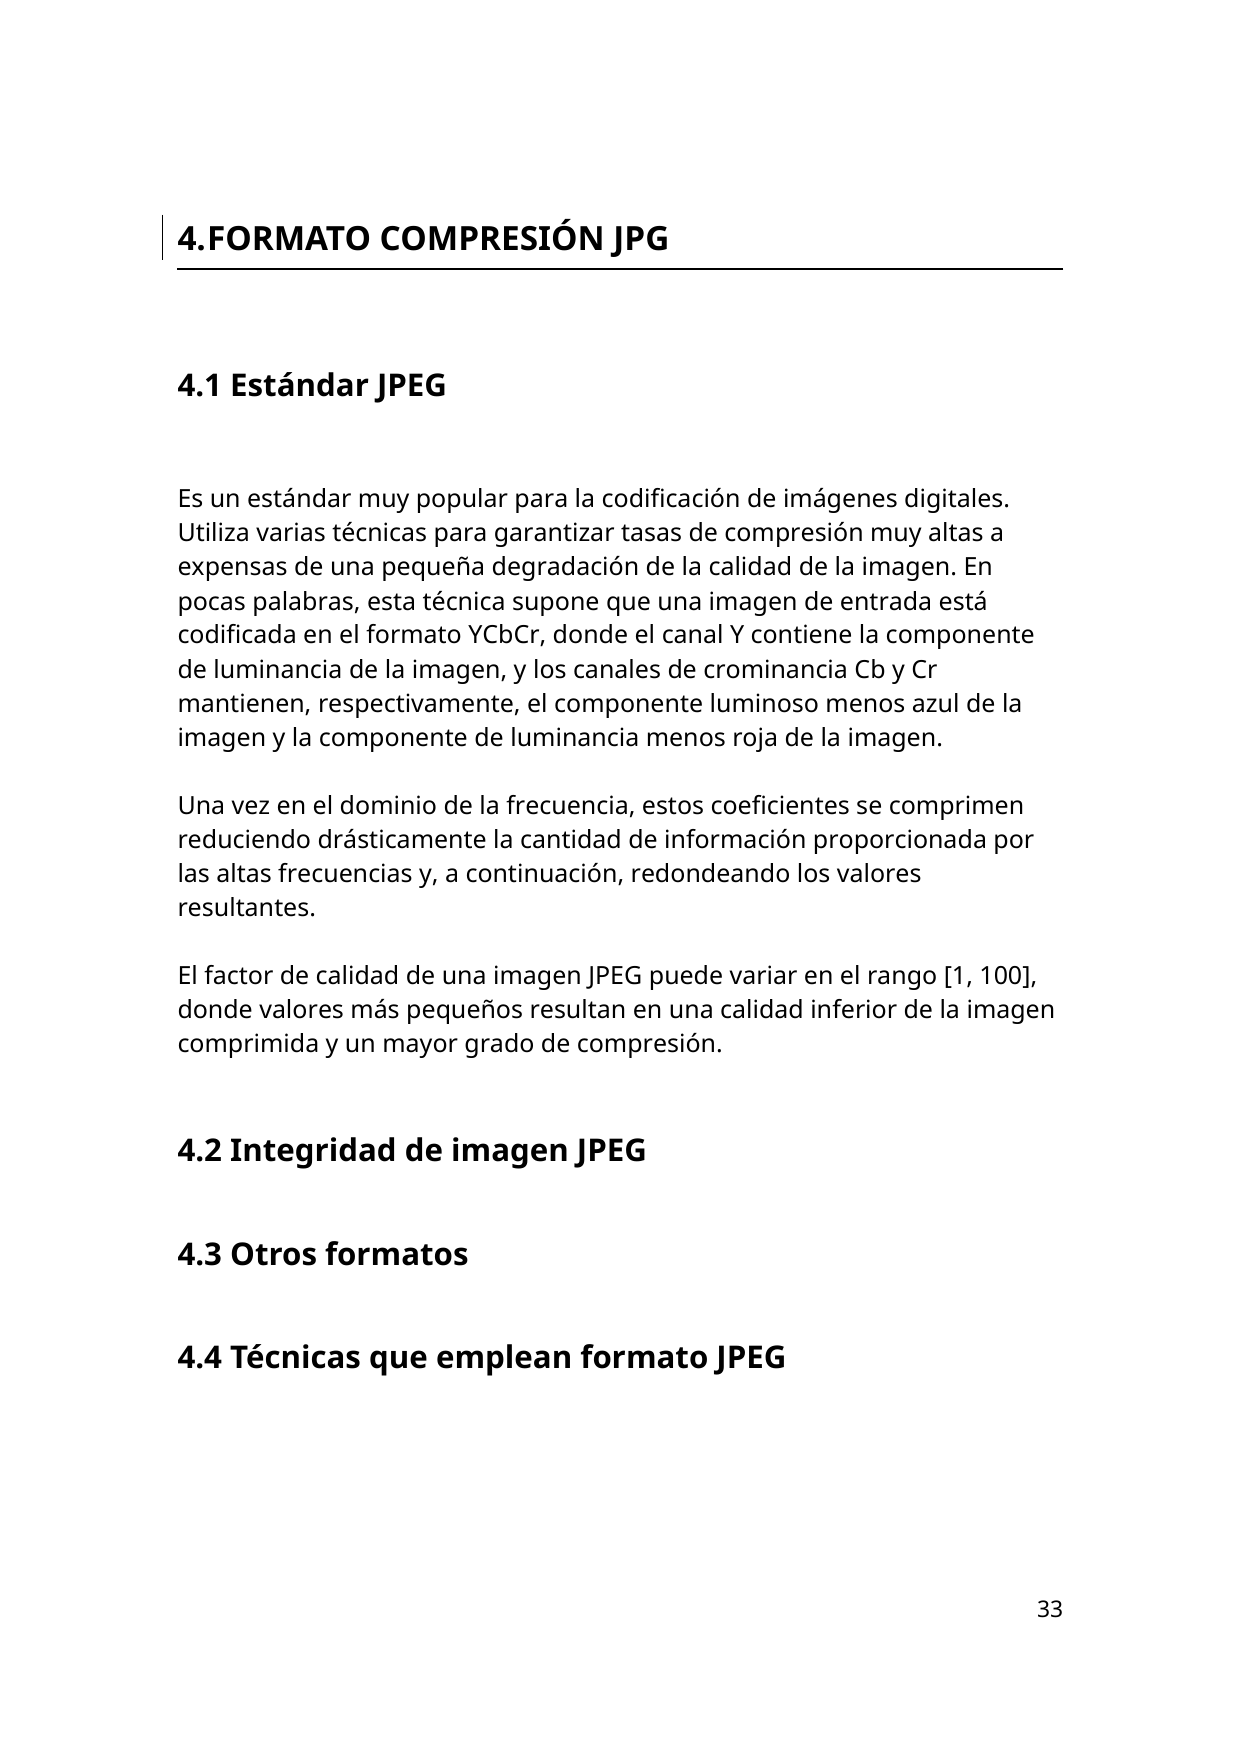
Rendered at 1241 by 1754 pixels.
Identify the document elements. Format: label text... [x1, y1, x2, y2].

subtitle FORMATO COMPRESIÓN JPG [177, 215, 1063, 268]
text Es un estándar muy popular para la codificación de imágenes digitales. Utiliza varias técnicas para garantizar tasas de compresión muy altas a expensas de una pequeña degradación de la calidad de la imagen. En pocas palabras, esta técnica supone que una imagen de entrada está codificada en el formato YCbCr, donde el canal Y contiene la componente de luminancia de la imagen, y los canales de crominancia Cb y Cr mantienen, respectivamente, el componente luminoso menos azul de la imagen y la componente de luminancia menos roja de la imagen. [177, 481, 1063, 753]
subtitle 4.1 Estándar JPEG [177, 363, 1063, 406]
text Una vez en el dominio de la frecuencia, estos coeficientes se comprimen reduciendo drásticamente la cantidad de información proporcionada por las altas frecuencias y, a continuación, redondeando los valores resultantes. [177, 787, 1063, 924]
text El factor de calidad de una imagen JPEG puede variar en el rango [1, 100], donde valores más pequeños resultan en una calidad inferior de la imagen comprimida y un mayor grado de compresión. [177, 958, 1063, 1060]
subtitle 4.4 Técnicas que emplean formato JPEG [177, 1335, 1063, 1378]
subtitle 4.2 Integridad de imagen JPEG [177, 1128, 1063, 1171]
subtitle 4.3 Otros formatos [177, 1232, 1063, 1274]
